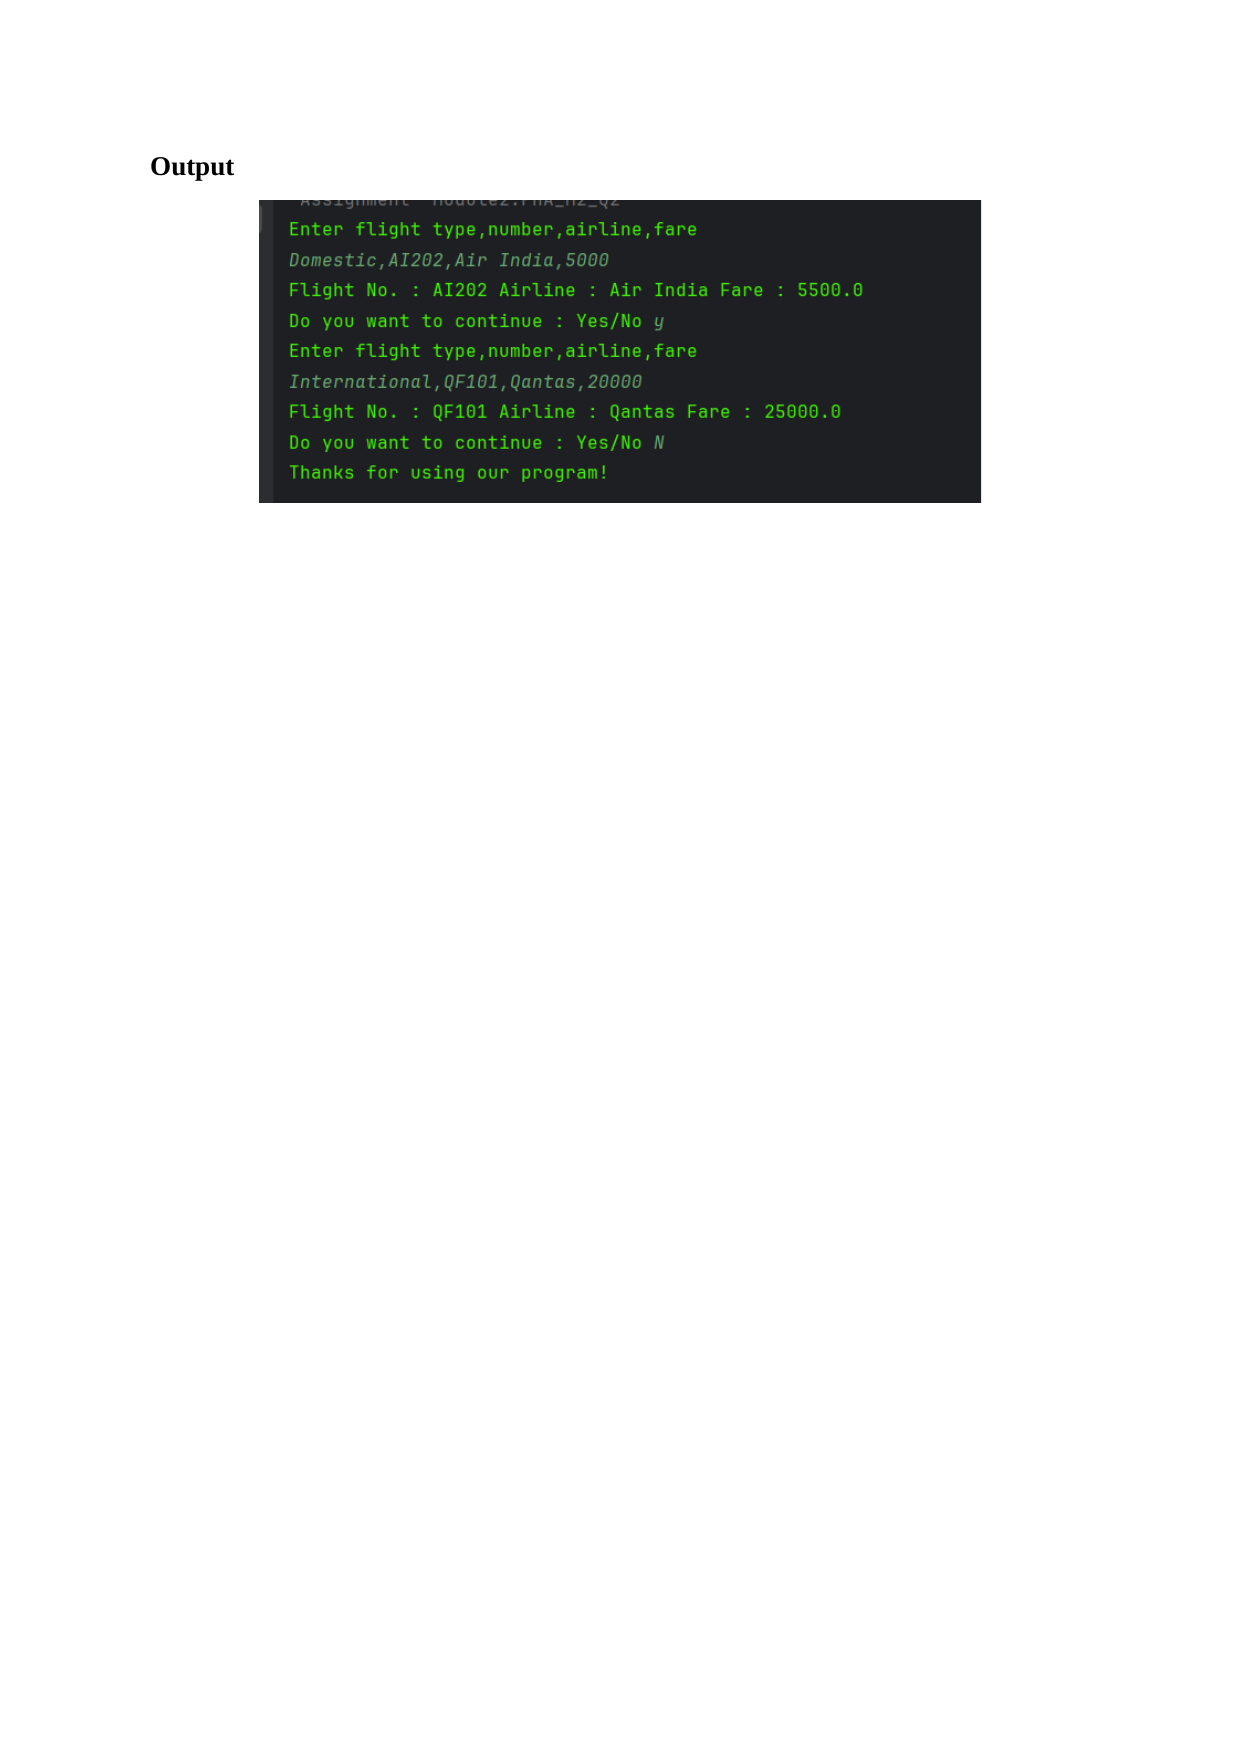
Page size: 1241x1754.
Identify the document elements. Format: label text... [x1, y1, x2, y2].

picture [259, 200, 982, 503]
text Output [150, 150, 1090, 181]
